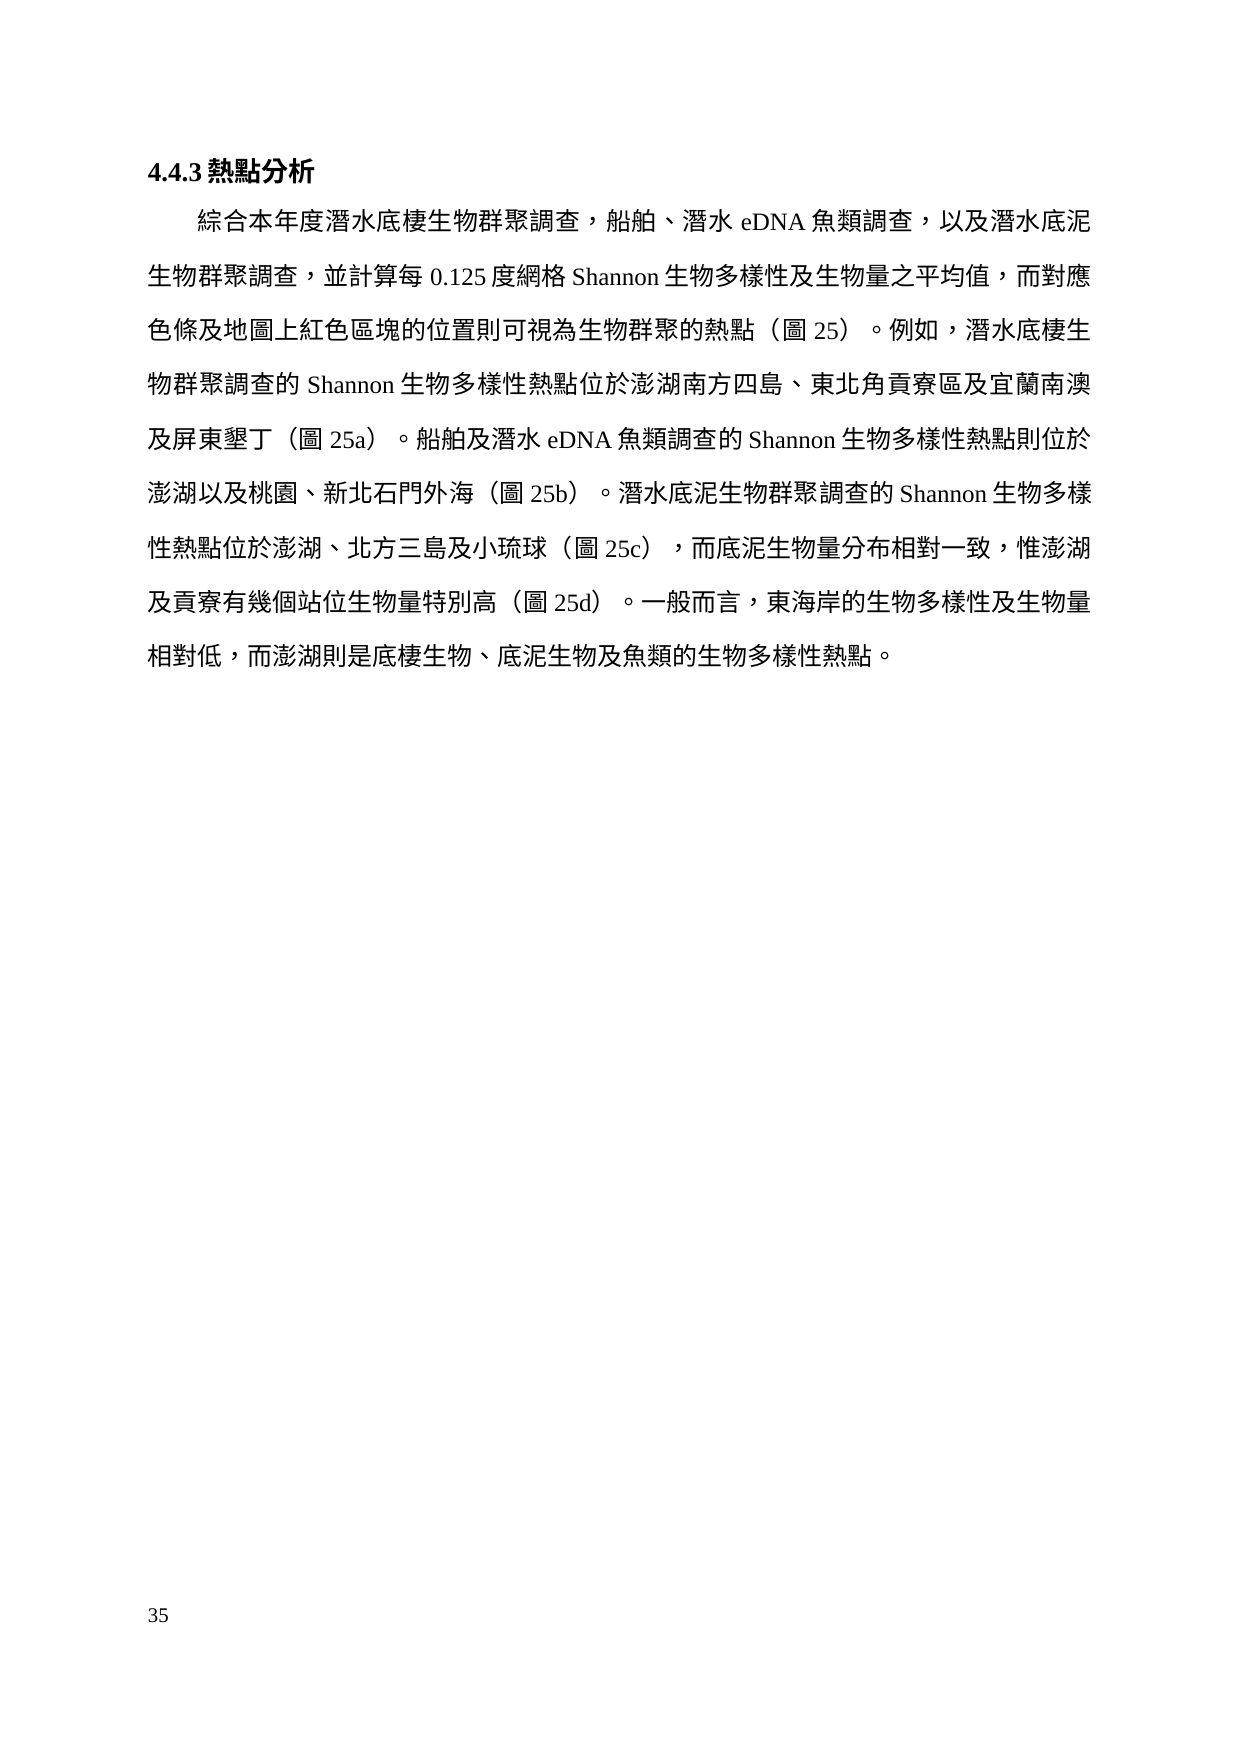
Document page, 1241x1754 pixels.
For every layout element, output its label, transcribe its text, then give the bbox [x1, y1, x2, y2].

text 4.4.3熱點分析 [148, 150, 1092, 189]
